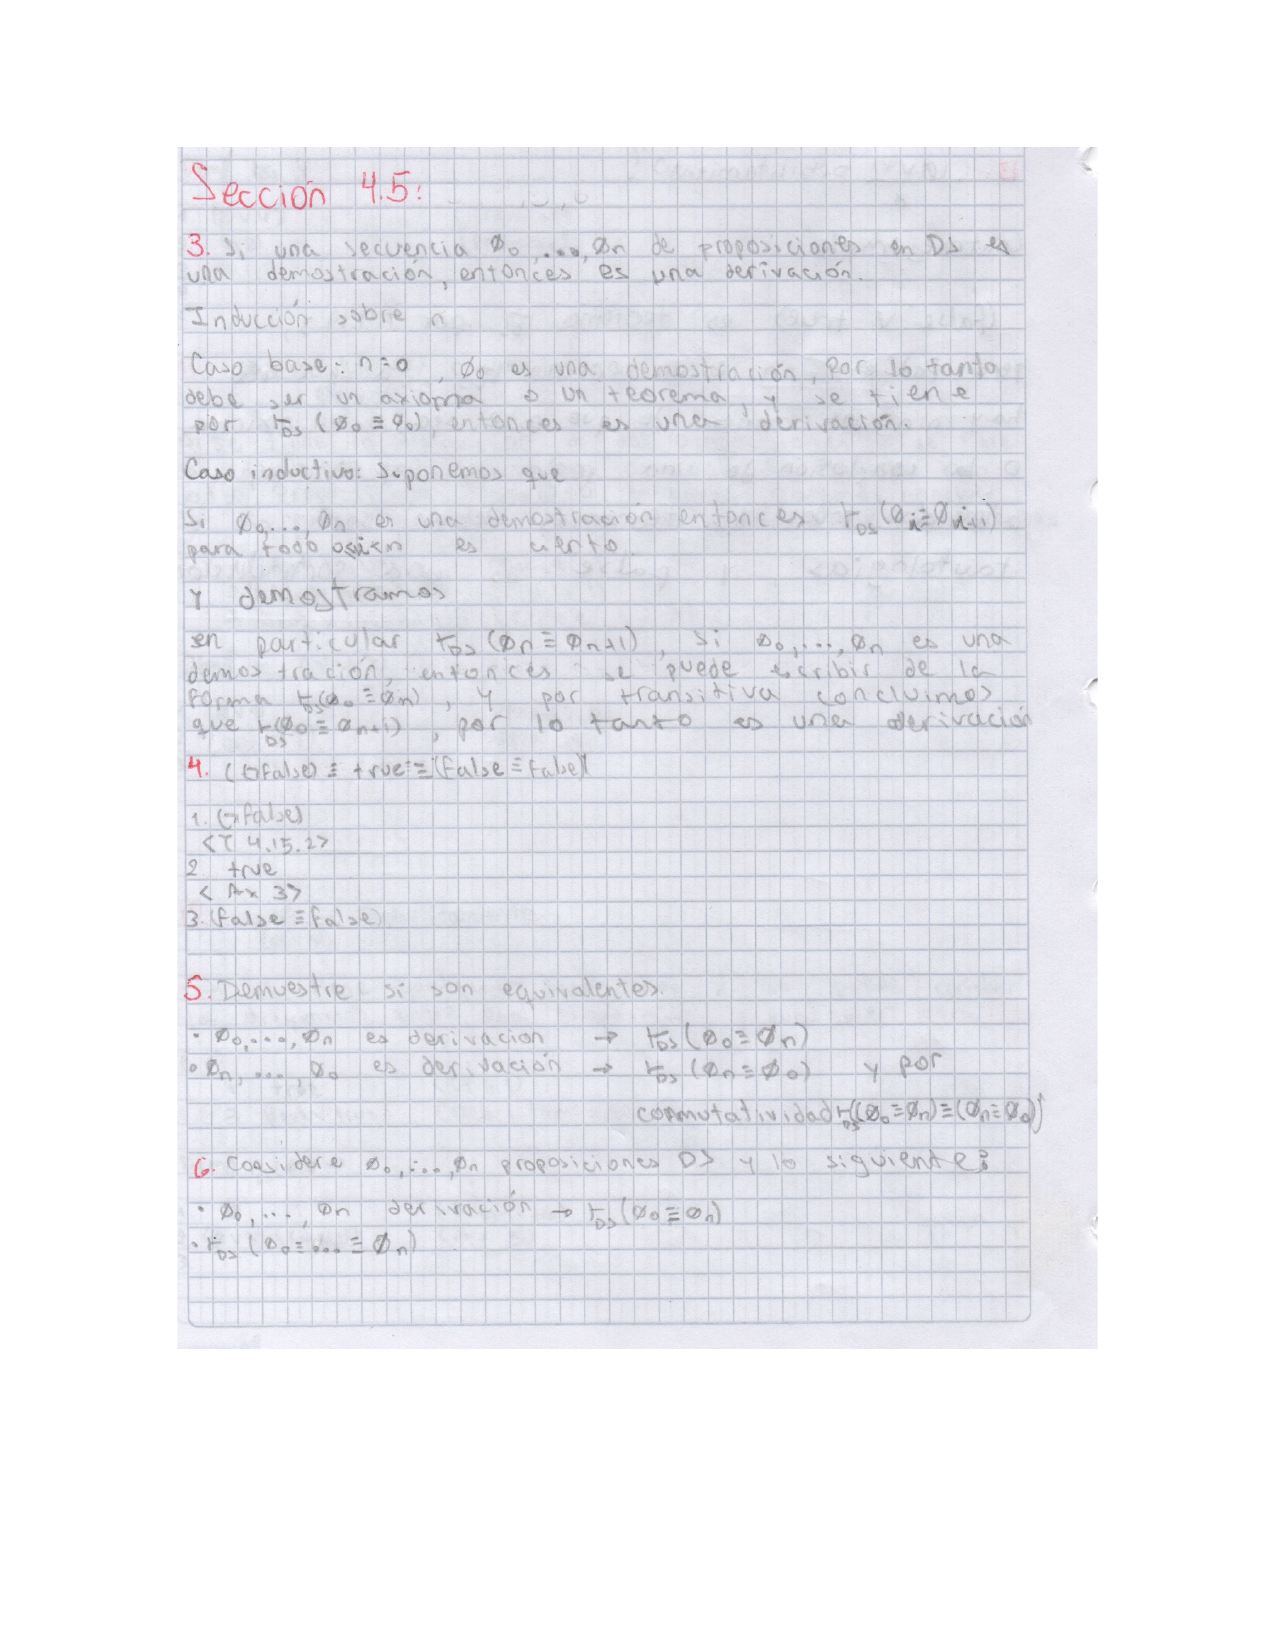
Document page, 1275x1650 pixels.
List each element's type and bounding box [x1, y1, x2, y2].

picture [177, 147, 1098, 1349]
